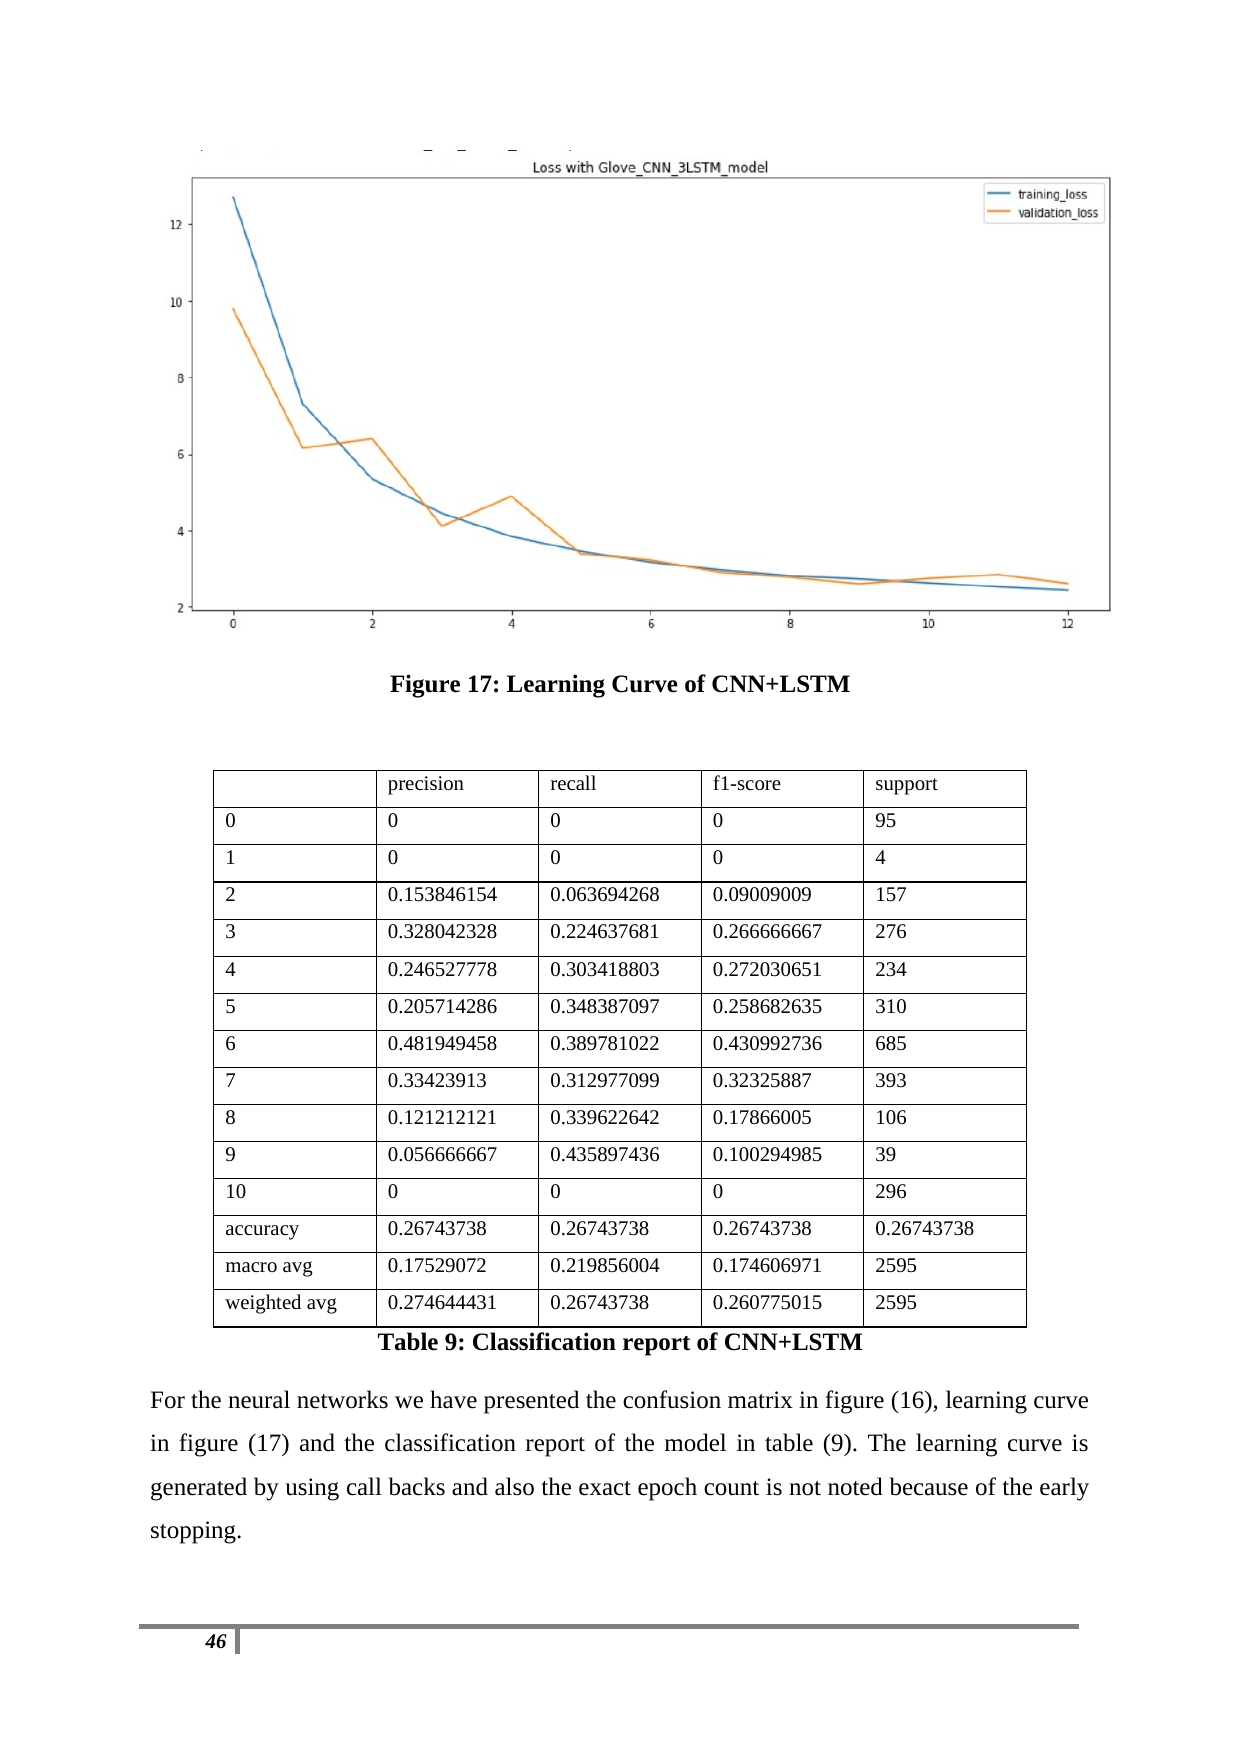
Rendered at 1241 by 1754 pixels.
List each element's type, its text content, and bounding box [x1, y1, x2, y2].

table_cell 0.258682635 [702, 994, 863, 1030]
table_cell 0.17866005 [702, 1105, 863, 1141]
text For the neural networks we have presented the confusion matrix in figure (16), learning curve in figure (17) and the classification report of the model in table (9). The learning curve is generated by using call backs and also the exact epoch count is not noted because of the early stopping. [150, 1385, 1090, 1543]
table_cell 0.303418803 [539, 957, 701, 993]
table_cell accuracy [214, 1216, 376, 1252]
table_cell 0.481949458 [377, 1031, 538, 1067]
table_cell 0 [539, 808, 701, 844]
table_header [214, 771, 376, 807]
table_cell 0.260775015 [702, 1290, 863, 1326]
table_cell 0 [539, 845, 701, 881]
table_cell 0.17529072 [377, 1253, 538, 1289]
table_cell 0.26743738 [539, 1290, 701, 1326]
table_cell 0.056666667 [377, 1142, 538, 1178]
table_cell 9 [214, 1142, 376, 1178]
table_cell 39 [864, 1142, 1026, 1178]
table_header support [864, 771, 1026, 807]
table_cell 1 [214, 845, 376, 881]
table_cell 2595 [864, 1253, 1026, 1289]
table_cell 0.153846154 [377, 883, 538, 918]
table_cell 0.26743738 [864, 1216, 1026, 1252]
table_cell 5 [214, 994, 376, 1030]
table_cell 0 [377, 808, 538, 844]
table_cell 6 [214, 1031, 376, 1067]
picture [150, 150, 1166, 655]
table_cell 296 [864, 1179, 1026, 1215]
table_cell 106 [864, 1105, 1026, 1141]
table_cell 0 [702, 845, 863, 881]
table_cell 0.26743738 [702, 1216, 863, 1252]
table_cell 0 [702, 1179, 863, 1215]
table_cell 0.26743738 [539, 1216, 701, 1252]
table_cell 4 [214, 957, 376, 993]
table_cell 10 [214, 1179, 376, 1215]
table_cell 0 [214, 808, 376, 844]
table_cell 7 [214, 1068, 376, 1104]
table_cell 0.224637681 [539, 920, 701, 956]
table_cell 0.205714286 [377, 994, 538, 1030]
table_cell weighted avg [214, 1290, 376, 1326]
table_cell 4 [864, 845, 1026, 881]
table_cell 276 [864, 920, 1026, 956]
table_cell 3 [214, 920, 376, 956]
table_cell 95 [864, 808, 1026, 844]
table_cell 0 [377, 1179, 538, 1215]
table_cell 2 [214, 883, 376, 918]
table_cell 0.09009009 [702, 883, 863, 918]
table_cell 0.435897436 [539, 1142, 701, 1178]
table_cell 0.339622642 [539, 1105, 701, 1141]
table_cell 0.174606971 [702, 1253, 863, 1289]
table_cell 0.348387097 [539, 994, 701, 1030]
table_cell 0.100294985 [702, 1142, 863, 1178]
table_header recall [539, 771, 701, 807]
table_cell macro avg [214, 1253, 376, 1289]
table_cell 310 [864, 994, 1026, 1030]
text Table 9: Classification report of CNN+LSTM [150, 1327, 1090, 1356]
table_cell 0.246527778 [377, 957, 538, 993]
table_cell 157 [864, 883, 1026, 918]
table_cell 0 [702, 808, 863, 844]
table_cell 0.26743738 [377, 1216, 538, 1252]
table_cell 0.33423913 [377, 1068, 538, 1104]
table_cell 0.274644431 [377, 1290, 538, 1326]
text Figure 17: Learning Curve of CNN+LSTM [150, 669, 1090, 698]
table_cell 0 [539, 1179, 701, 1215]
table_cell 0.063694268 [539, 883, 701, 918]
table_header f1-score [702, 771, 863, 807]
table_header precision [377, 771, 538, 807]
table_cell 0.312977099 [539, 1068, 701, 1104]
table_cell 0.266666667 [702, 920, 863, 956]
table_cell 0 [377, 845, 538, 881]
table_cell 0.328042328 [377, 920, 538, 956]
table_cell 0.121212121 [377, 1105, 538, 1141]
table_cell 0.219856004 [539, 1253, 701, 1289]
table_cell 8 [214, 1105, 376, 1141]
table_cell 0.430992736 [702, 1031, 863, 1067]
table_cell 0.32325887 [702, 1068, 863, 1104]
table_cell 0.272030651 [702, 957, 863, 993]
table_cell 234 [864, 957, 1026, 993]
table_cell 2595 [864, 1290, 1026, 1326]
table_cell 685 [864, 1031, 1026, 1067]
table_cell 393 [864, 1068, 1026, 1104]
table_cell 0.389781022 [539, 1031, 701, 1067]
